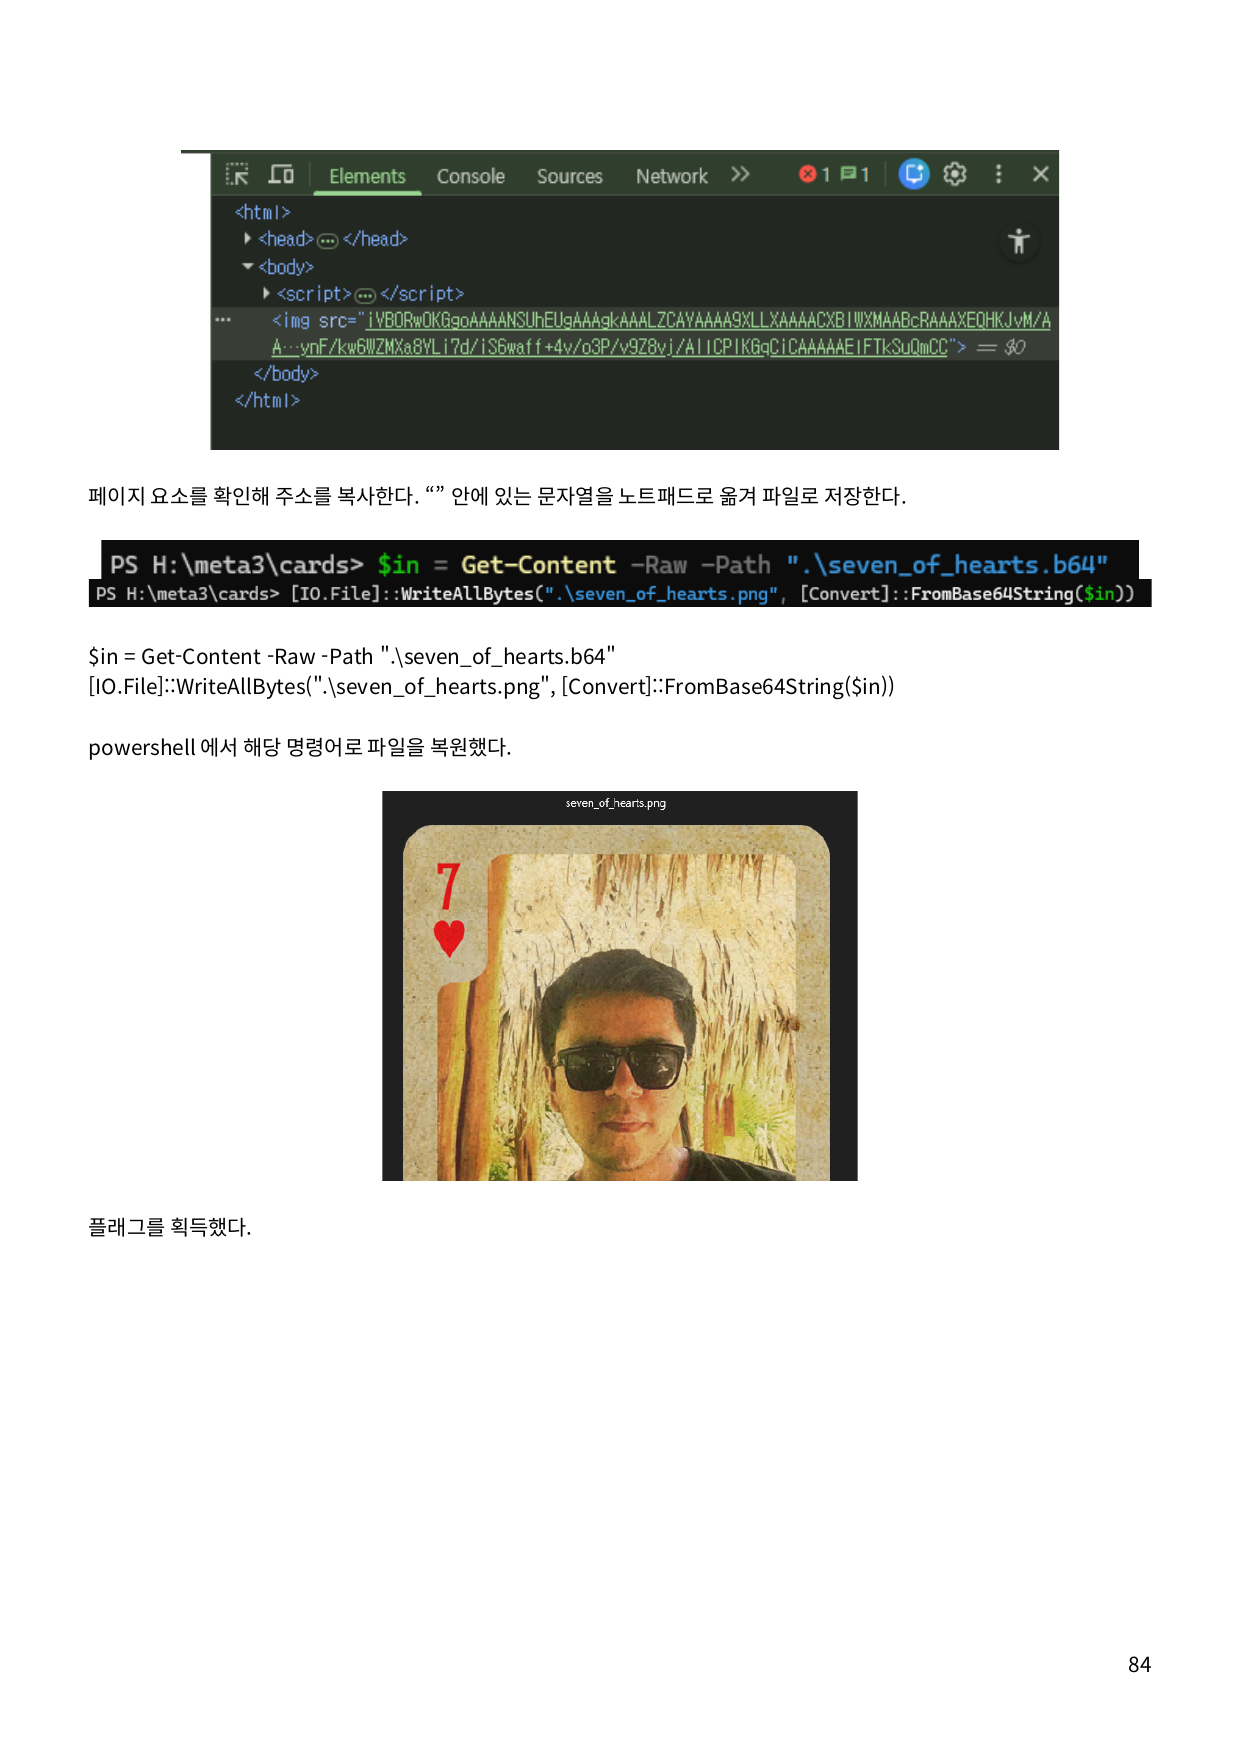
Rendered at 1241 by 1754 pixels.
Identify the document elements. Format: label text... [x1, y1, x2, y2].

picture [181, 150, 1060, 450]
text $in = Get-Content -Raw -Path ".\seven_of_hearts.b64" [88, 640, 1152, 670]
text 페이지 요소를 확인해 주소를 복사한다. “” 안에 있는 문자열을 노트패드로 옮겨 파일로 저장한다. [88, 480, 1152, 510]
picture [382, 791, 858, 1181]
text [IO.File]::WriteAllBytes(".\seven_of_hearts.png", [Convert]::FromBase64String($in)) [88, 670, 1152, 701]
text 플래그를 획득했다. [88, 1211, 1152, 1241]
picture [88, 540, 1152, 607]
text powershell에서 해당 명령어로 파일을 복원했다. [88, 731, 1152, 761]
